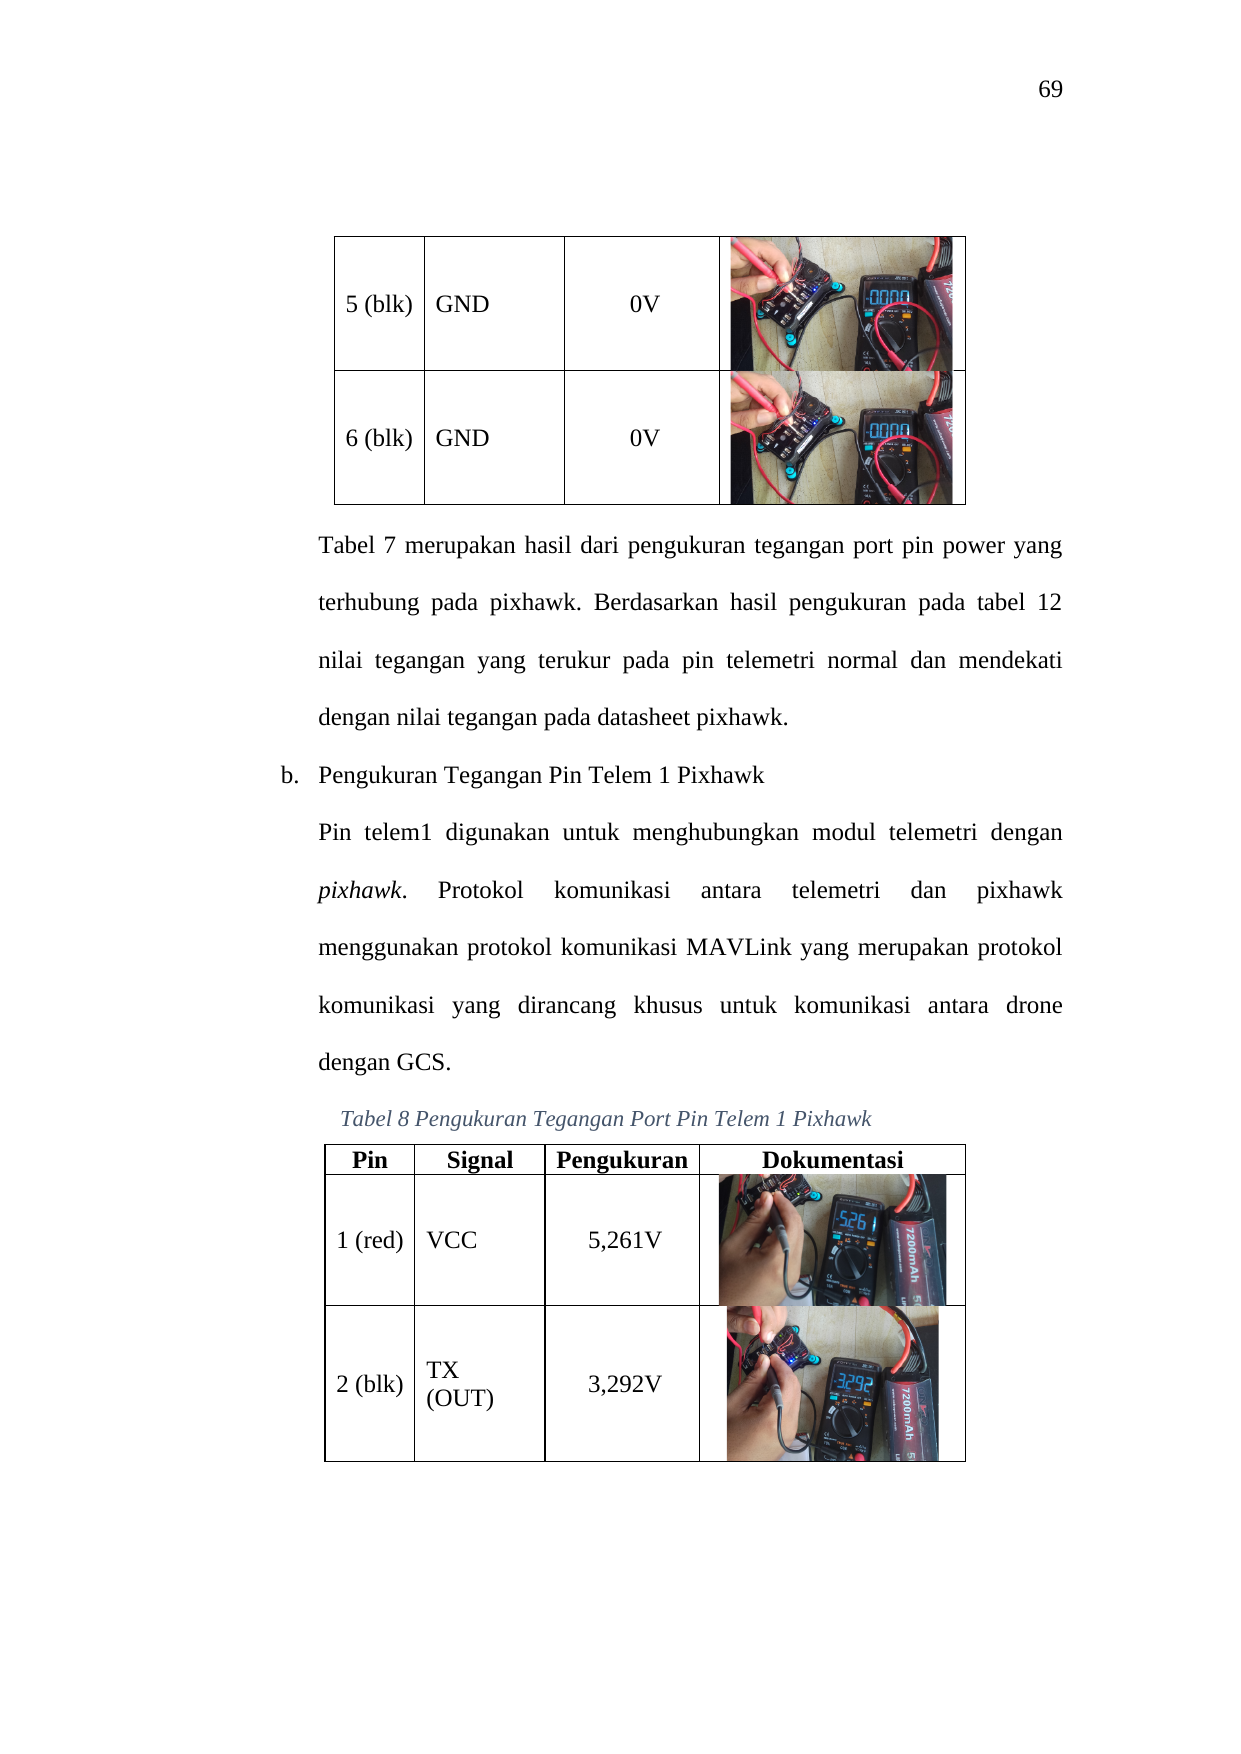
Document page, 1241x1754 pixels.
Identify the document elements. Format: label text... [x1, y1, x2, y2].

list Pin telem1 digunakan untuk menghubungkan modul telemetri dengan pixhawk. Protokol komunikasi antara telemetri dan pixhawk menggunakan protokol komunikasi MAVLink yang merupakan protokol komunikasi yang dirancang khusus untuk komunikasi antara drone dengan GCS. [318, 817, 1063, 1076]
table_cell 6 (blk) [335, 371, 424, 504]
table_cell 3,292V [546, 1306, 699, 1461]
text Tabel 8 Pengukuran Tegangan Port Pin Telem 1 Pixhawk [340, 1105, 1063, 1131]
table_cell 5 (blk) [335, 237, 424, 370]
table_cell 0V [565, 237, 719, 370]
picture [730, 237, 954, 504]
table_header Pengukuran [546, 1145, 699, 1174]
table_header Pin [326, 1145, 414, 1174]
table_cell [720, 371, 730, 504]
table_header Dokumentasi [700, 1145, 965, 1174]
list Pengukuran Tegangan Pin Telem 1 Pixhawk [281, 760, 1063, 789]
table_cell 1 (red) [326, 1175, 414, 1305]
table_cell [700, 1306, 726, 1461]
table_cell 2 (blk) [326, 1306, 414, 1461]
table_cell TX (OUT) [415, 1306, 544, 1461]
table_cell [720, 237, 730, 370]
table_header Signal [415, 1145, 544, 1174]
table_cell 0V [565, 371, 719, 504]
table_cell GND [425, 237, 564, 370]
picture [718, 1174, 947, 1461]
table_cell [954, 371, 965, 504]
table_cell [700, 1175, 718, 1305]
table_cell GND [425, 371, 564, 504]
list Tabel 7 merupakan hasil dari pengukuran tegangan port pin power yang terhubung pada pixhawk. Berdasarkan hasil pengukuran pada tabel 12 nilai tegangan yang terukur pada pin telemetri normal dan mendekati dengan nilai tegangan pada datasheet pixhawk. [318, 530, 1063, 731]
table_cell VCC [415, 1175, 544, 1305]
table_cell [947, 1175, 965, 1305]
table_cell 5,261V [546, 1175, 699, 1305]
table_cell [954, 237, 965, 370]
table_cell [939, 1306, 965, 1461]
